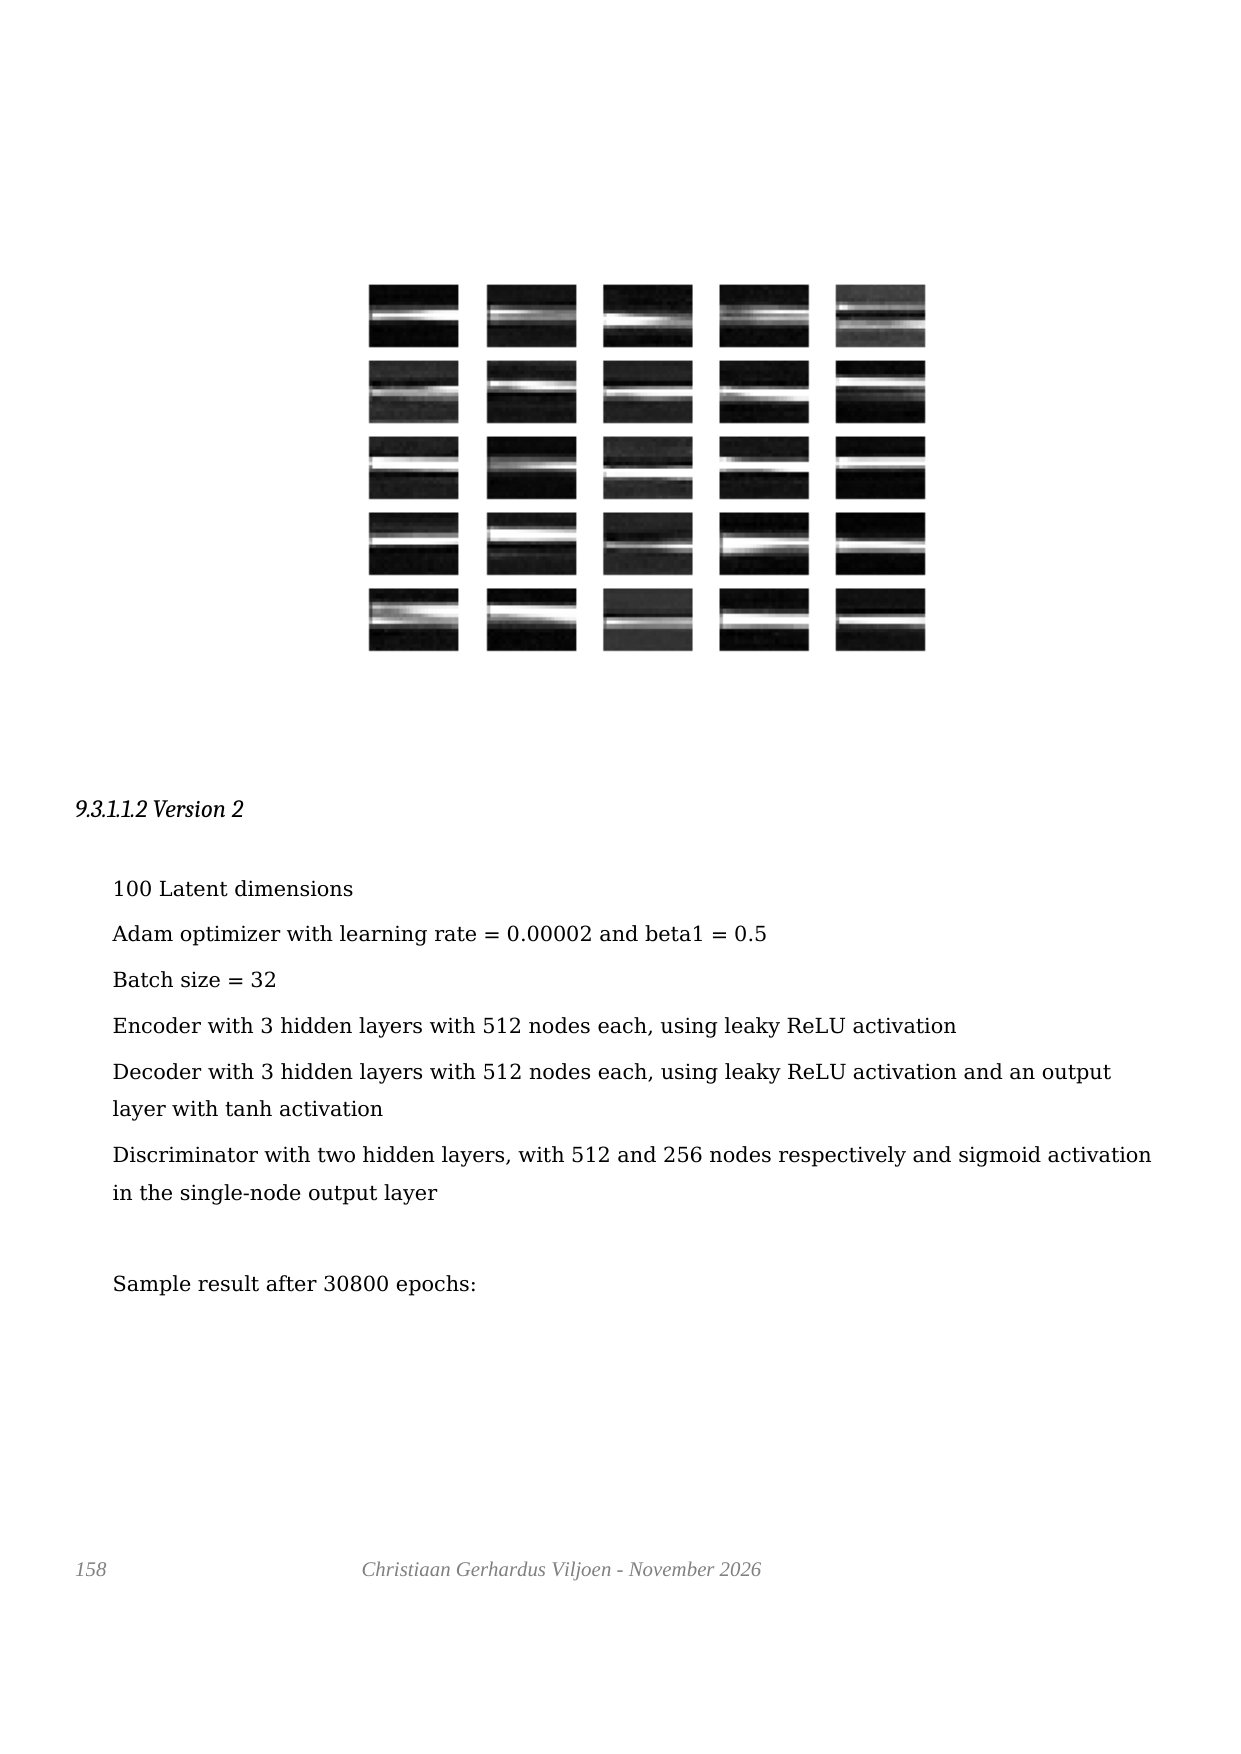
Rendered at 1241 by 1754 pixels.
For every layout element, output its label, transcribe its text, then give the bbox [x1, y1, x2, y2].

picture [275, 226, 1003, 712]
text Sample result after 30800 epochs: [112, 1271, 1165, 1296]
text Discriminator with two hidden layers, with 512 and 256 nodes respectively and sigmoid activation in the single-node output layer [112, 1142, 1165, 1204]
text 100 Latent dimensions [112, 875, 1165, 900]
text Decoder with 3 hidden layers with 512 nodes each, using leaky ReLU activation and an output layer with tanh activation [112, 1059, 1165, 1121]
text Encoder with 3 hidden layers with 512 nodes each, using leaky ReLU activation [112, 1013, 1165, 1038]
subtitle Version 2 [75, 794, 1165, 823]
text Batch size = 32 [112, 967, 1165, 992]
text Adam optimizer with learning rate = 0.00002 and beta1 = 0.5 [112, 921, 1165, 946]
